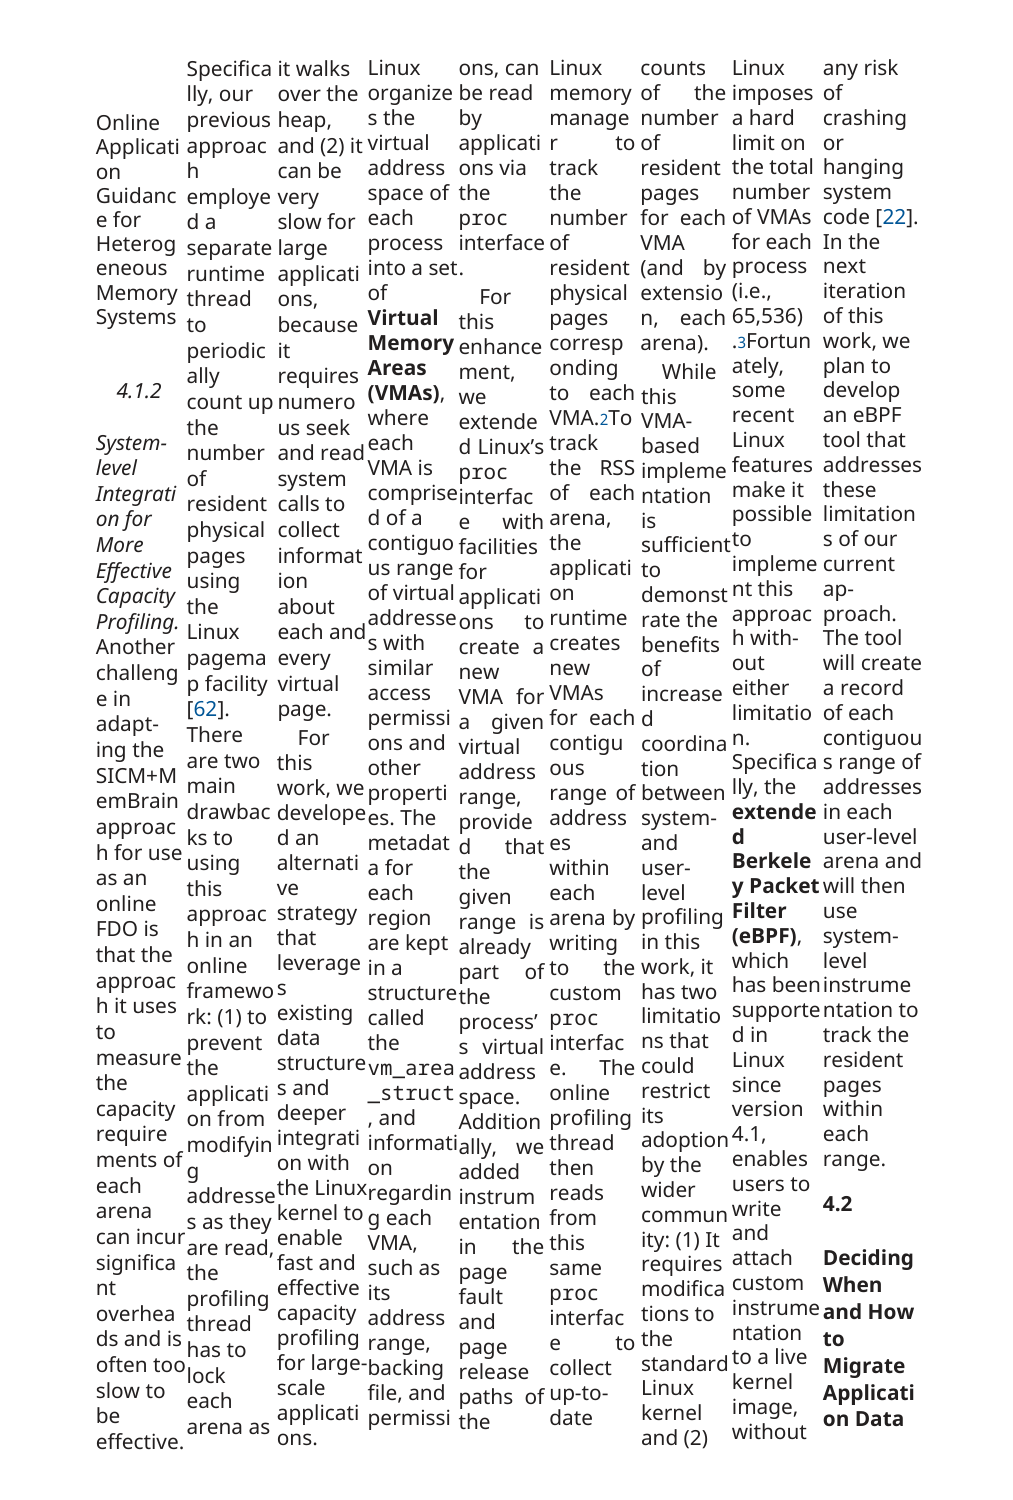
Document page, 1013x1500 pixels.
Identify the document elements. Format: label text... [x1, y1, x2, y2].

text While this VMA-based implementation is sufficient to demonstrate the benefits of increased coordination between system- and user-level profiling in this work, it has two limitations that could restrict its adoption by the wider community: (1) It requires modifications to the standard Linux kernel and (2) Linux imposes a hard limit on the total number of VMAs for each process (i.e., 65,536).3Fortunately, some recent Linux features make it possible to implement this approach with-out either limitation. Specifically, the extended Berkeley Packet Filter (eBPF), which has been supported in Linux since version 4.1, enables users to write and attach custom instrumentation to a live kernel image, without any risk of crashing or hanging system code [22]. In the next iteration of this work, we plan to develop an eBPF tool that addresses these limitations of our current ap-proach. The tool will create a record of each contiguous range of addresses in each user-level arena and will then use system-level instrumentation to track the resident pages within each range. [641, 359, 731, 1450]
text For this work, we developed an alternative strategy that leverages existing data structures and deeper integration with the Linux kernel to enable fast and effective capacity profiling for large-scale applications. Linux organizes the virtual address space of each process into a set of Virtual Memory Areas (VMAs), where each VMA is comprised of a contiguous range of virtual addresses with similar access permissions and other properties. The metadata for each region are kept in a structure called the vm_area_struct, and information regarding each VMA, such as its address range, backing file, and permissions, can be read by applications via the proc interface. [277, 56, 549, 1451]
text While this VMA-based implementation is sufficient to demonstrate the benefits of increased coordination between system- and user-level profiling in this work, it has two limitations that could restrict its adoption by the wider community: (1) It requires modifications to the standard Linux kernel and (2) Linux imposes a hard limit on the total number of VMAs for each process (i.e., 65,536).3Fortunately, some recent Linux features make it possible to implement this approach with-out either limitation. Specifically, the extended Berkeley Packet Filter (eBPF), which has been supported in Linux since version 4.1, enables users to write and attach custom instrumentation to a live kernel image, without any risk of crashing or hanging system code [22]. In the next iteration of this work, we plan to develop an eBPF tool that addresses these limitations of our current ap-proach. The tool will create a record of each contiguous range of addresses in each user-level arena and will then use system-level instrumentation to track the resident pages within each range. [732, 56, 822, 1444]
text 4.1.2 System-level Integration for More Effective Capacity Profiling. Another challenge in adapt-ing the SICM+MemBrain approach for use as an online FDO is that the approach it uses to measure the capacity requirements of each arena can incur significant overheads and is often too slow to be effective. Specifically, our previous approach employed a separate runtime thread to periodically count up the number of resident physical pages using the Linux pagemap facility [62]. There are two main drawbacks to using this approach in an online framework: (1) to prevent the application from modifying addresses as they are read, the profiling thread has to lock each arena as it walks over the heap, and (2) it can be very slow for large applications, because it requires numerous seek and read system calls to collect information about each and every virtual page. [96, 56, 367, 1454]
text For this enhancement, we extended Linux’s proc interface with facilities for applications to create a new VMA for a given virtual address range, provided that the given range is already part of the process’s virtual address space. Additionally, we added instrumentation in the page fault and page release paths of the Linux memory manager to track the number of resident physical pages corresponding to each VMA.2To track the RSS of each arena, the application runtime creates new VMAs for each contiguous range of addresses within each arena by writing to the custom proc interface. The online profiling thread then reads from this same proc interface to collect up-to-date counts of the number of resident pages for each VMA (and by extension, each arena). [458, 284, 544, 1434]
text For this enhancement, we extended Linux’s proc interface with facilities for applications to create a new VMA for a given virtual address range, provided that the given range is already part of the process’s virtual address space. Additionally, we added instrumentation in the page fault and page release paths of the Linux memory manager to track the number of resident physical pages corresponding to each VMA.2To track the RSS of each arena, the application runtime creates new VMAs for each contiguous range of addresses within each arena by writing to the custom proc interface. The online profiling thread then reads from this same proc interface to collect up-to-date counts of the number of resident pages for each VMA (and by extension, each arena). [549, 56, 635, 1431]
text Online Application Guidance for Heterogeneous Memory Systems 45:9 [96, 111, 186, 353]
text 4.2 Deciding When and How to Migrate Application Data [823, 1190, 923, 1432]
text While this VMA-based implementation is sufficient to demonstrate the benefits of increased coordination between system- and user-level profiling in this work, it has two limitations that could restrict its adoption by the wider community: (1) It requires modifications to the standard Linux kernel and (2) Linux imposes a hard limit on the total number of VMAs for each process (i.e., 65,536).3Fortunately, some recent Linux features make it possible to implement this approach with-out either limitation. Specifically, the extended Berkeley Packet Filter (eBPF), which has been supported in Linux since version 4.1, enables users to write and attach custom instrumentation to a live kernel image, without any risk of crashing or hanging system code [22]. In the next iteration of this work, we plan to develop an eBPF tool that addresses these limitations of our current ap-proach. The tool will create a record of each contiguous range of addresses in each user-level arena and will then use system-level instrumentation to track the resident pages within each range. [823, 56, 923, 1171]
